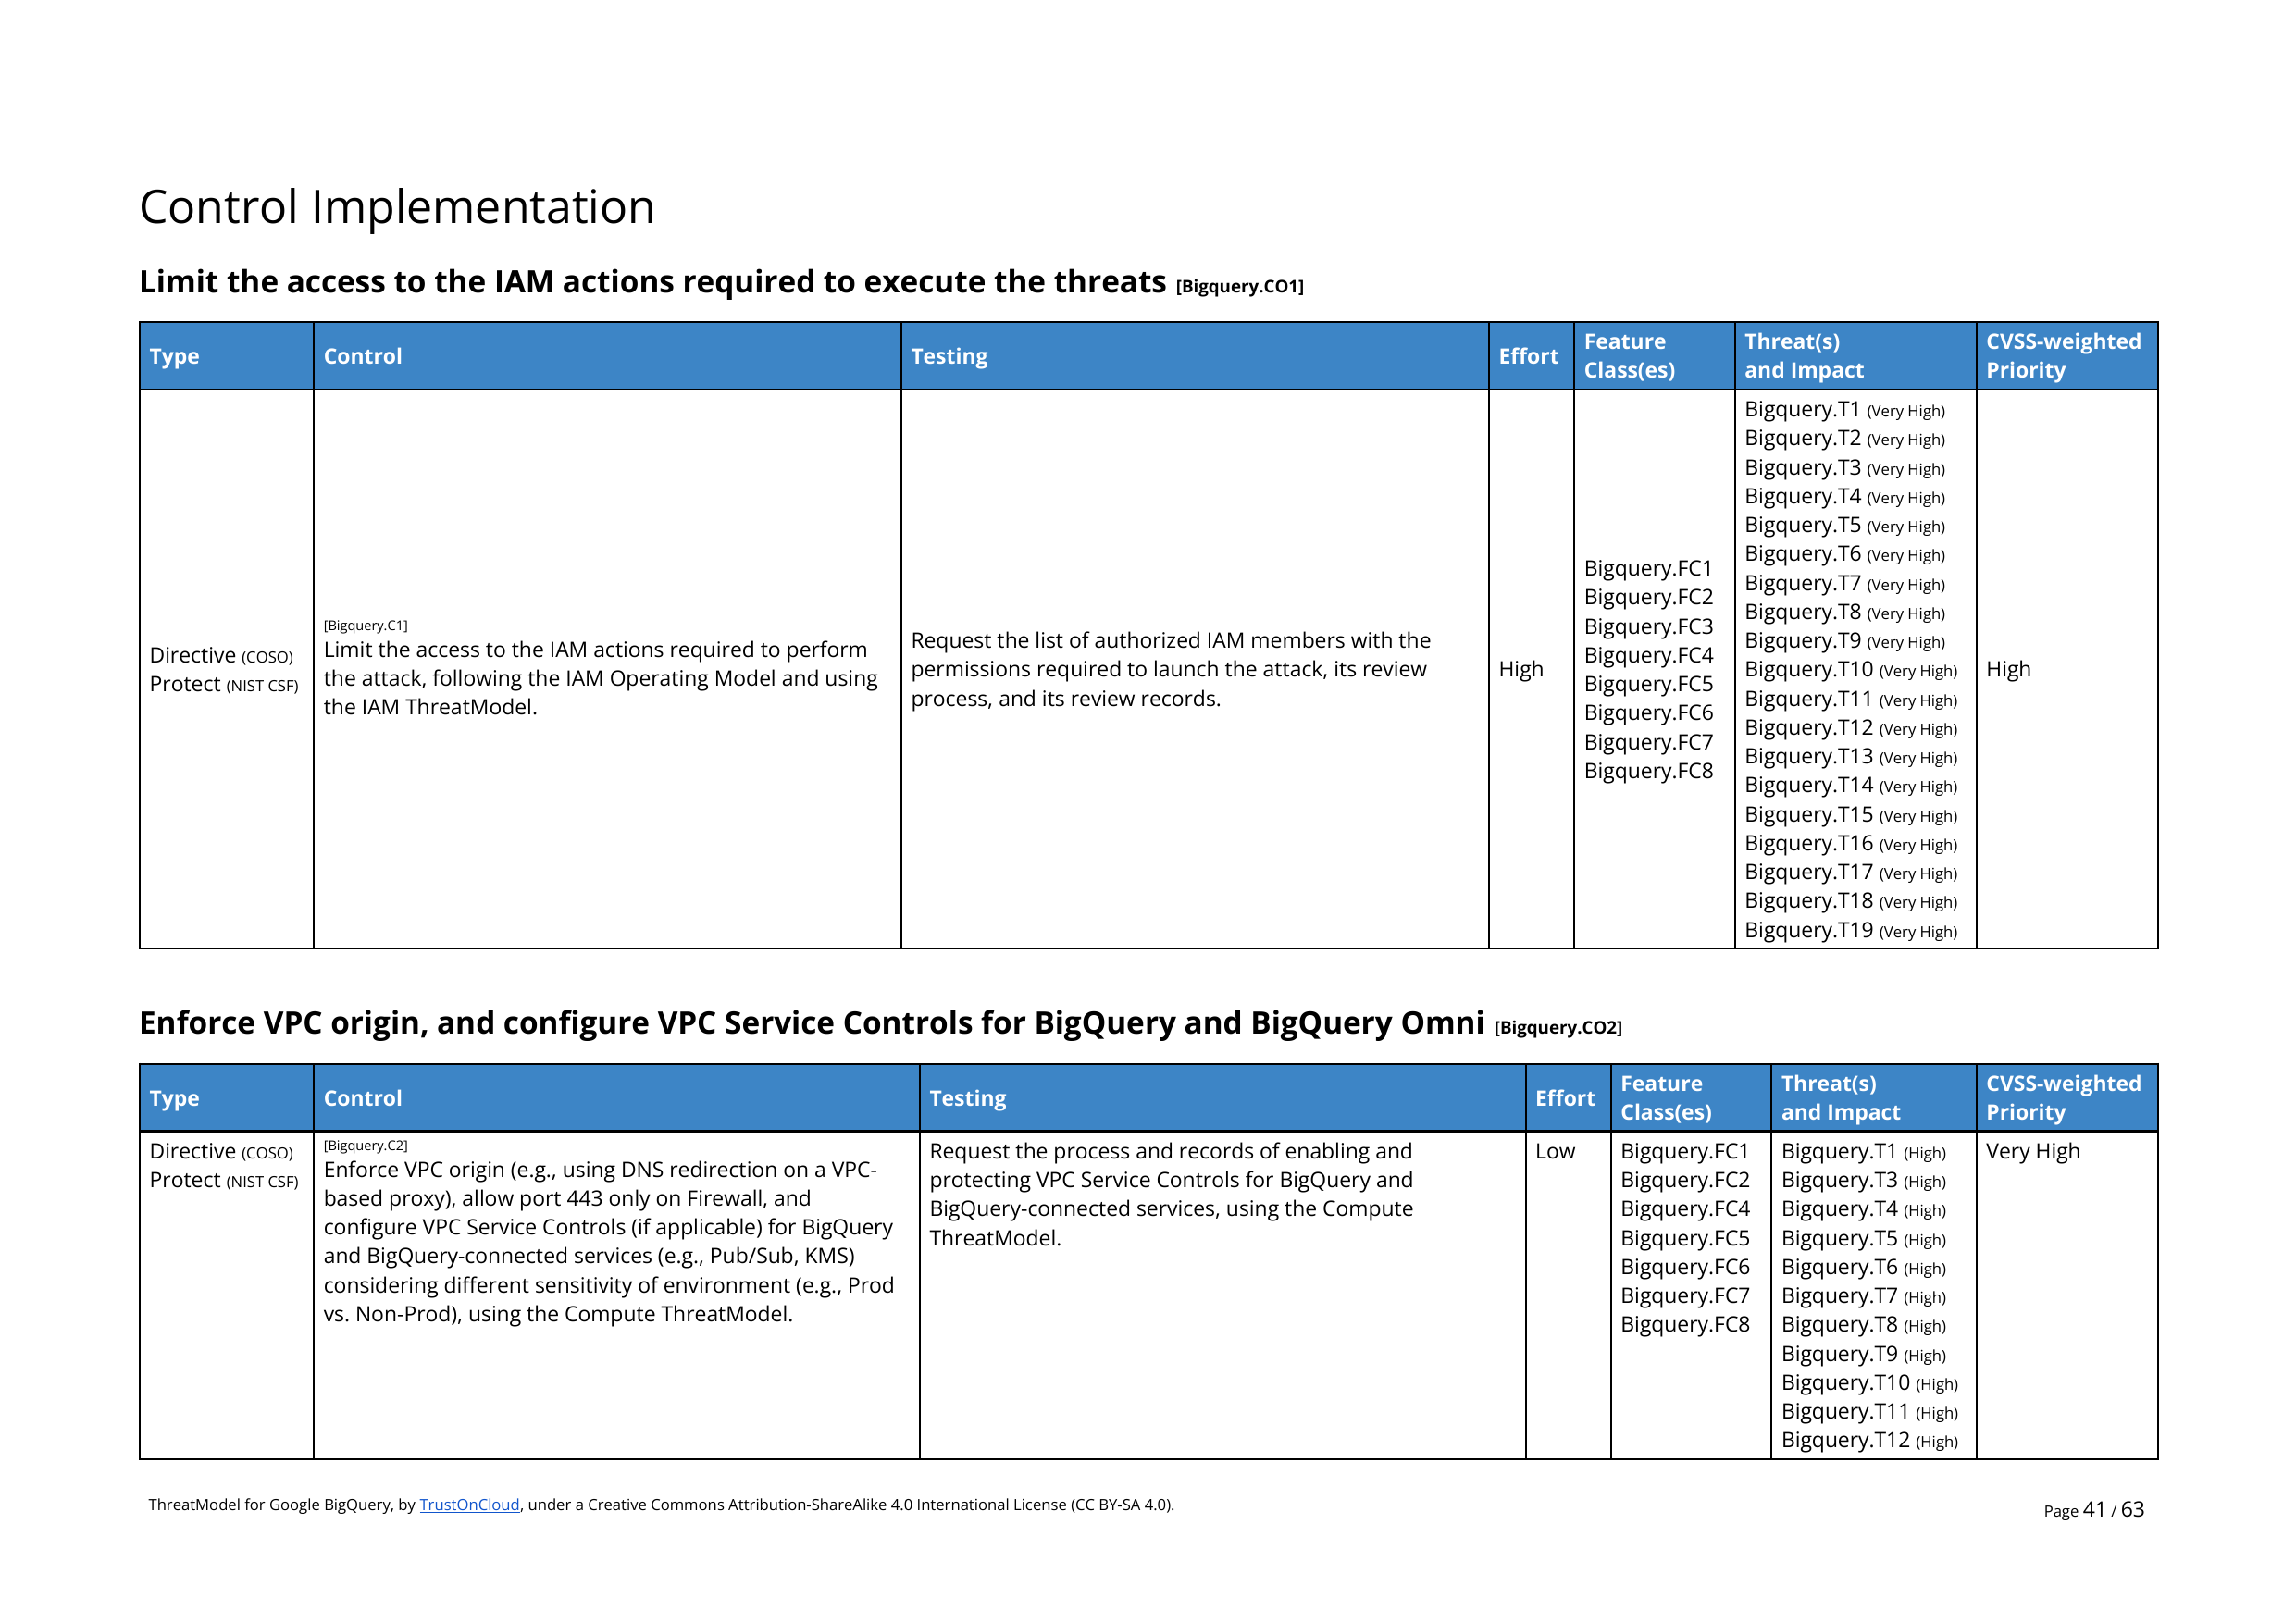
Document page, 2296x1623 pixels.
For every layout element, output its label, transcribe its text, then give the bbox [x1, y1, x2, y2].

table_cell Request the list of authorized IAM members with the permissions required to launch the attack, its review process, and its review records. [902, 390, 1488, 948]
table_header Effort [1527, 1065, 1610, 1130]
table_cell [315, 1133, 919, 1458]
table_header Type [141, 323, 313, 389]
table_header Type [141, 1065, 313, 1130]
table_header Threat(s) and Impact [1736, 323, 1976, 389]
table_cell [1612, 1133, 1770, 1458]
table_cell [141, 1133, 313, 1458]
table_cell High [1978, 390, 2157, 948]
table_header CVSS-weighted Priority [1978, 323, 2157, 389]
subtitle Limit the access to the IAM actions required to execute the threats [Bigquery.CO1] [139, 260, 2130, 302]
table_header Testing [902, 323, 1488, 389]
table_cell High [1490, 390, 1573, 948]
table_header Threat(s) and Impact [1772, 1065, 1976, 1130]
table_header CVSS-weighted Priority [1978, 1065, 2157, 1130]
table_header Effort [1490, 323, 1573, 389]
table_header Feature Class(es) [1575, 323, 1734, 389]
table_cell [Bigquery.C1] Limit the access to the IAM actions required to perform the attack, following the IAM Operating Model and using the IAM ThreatModel. [315, 390, 900, 948]
table_cell Bigquery.T1 (Very High) Bigquery.T2 (Very High) Bigquery.T3 (Very High) Bigquery.T4 (Very High) Bigquery.T5 (Very High) Bigquery.T6 (Very High) Bigquery.T7 (Very High) Bigquery.T8 (Very High) Bigquery.T9 (Very High) Bigquery.T10 (Very High) Bigquery.T11 (Very High) Bigquery.T12 (Very High) Bigquery.T13 (Very High) Bigquery.T14 (Very High) Bigquery.T15 (Very High) Bigquery.T16 (Very High) Bigquery.T17 (Very High) Bigquery.T18 (Very High) Bigquery.T19 (Very High) [1736, 390, 1976, 948]
subtitle Enforce VPC origin, and configure VPC Service Controls for BigQuery and BigQuery Omni [Bigquery.CO2] [139, 1001, 2130, 1044]
table_header Feature Class(es) [1612, 1065, 1770, 1130]
table_cell Bigquery.FC1 Bigquery.FC2 Bigquery.FC3 Bigquery.FC4 Bigquery.FC5 Bigquery.FC6 Bigquery.FC7 Bigquery.FC8 [1575, 390, 1734, 948]
subtitle Control Implementation [139, 173, 2156, 237]
table_header Testing [921, 1065, 1525, 1130]
table_cell Very High [1978, 1133, 2157, 1458]
table_header Control [315, 1065, 919, 1130]
table_header Control [315, 323, 900, 389]
table_cell Directive (COSO) Protect (NIST CSF) [141, 390, 313, 948]
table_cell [1772, 1133, 1976, 1458]
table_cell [921, 1133, 1525, 1458]
table_cell Low [1527, 1133, 1610, 1458]
